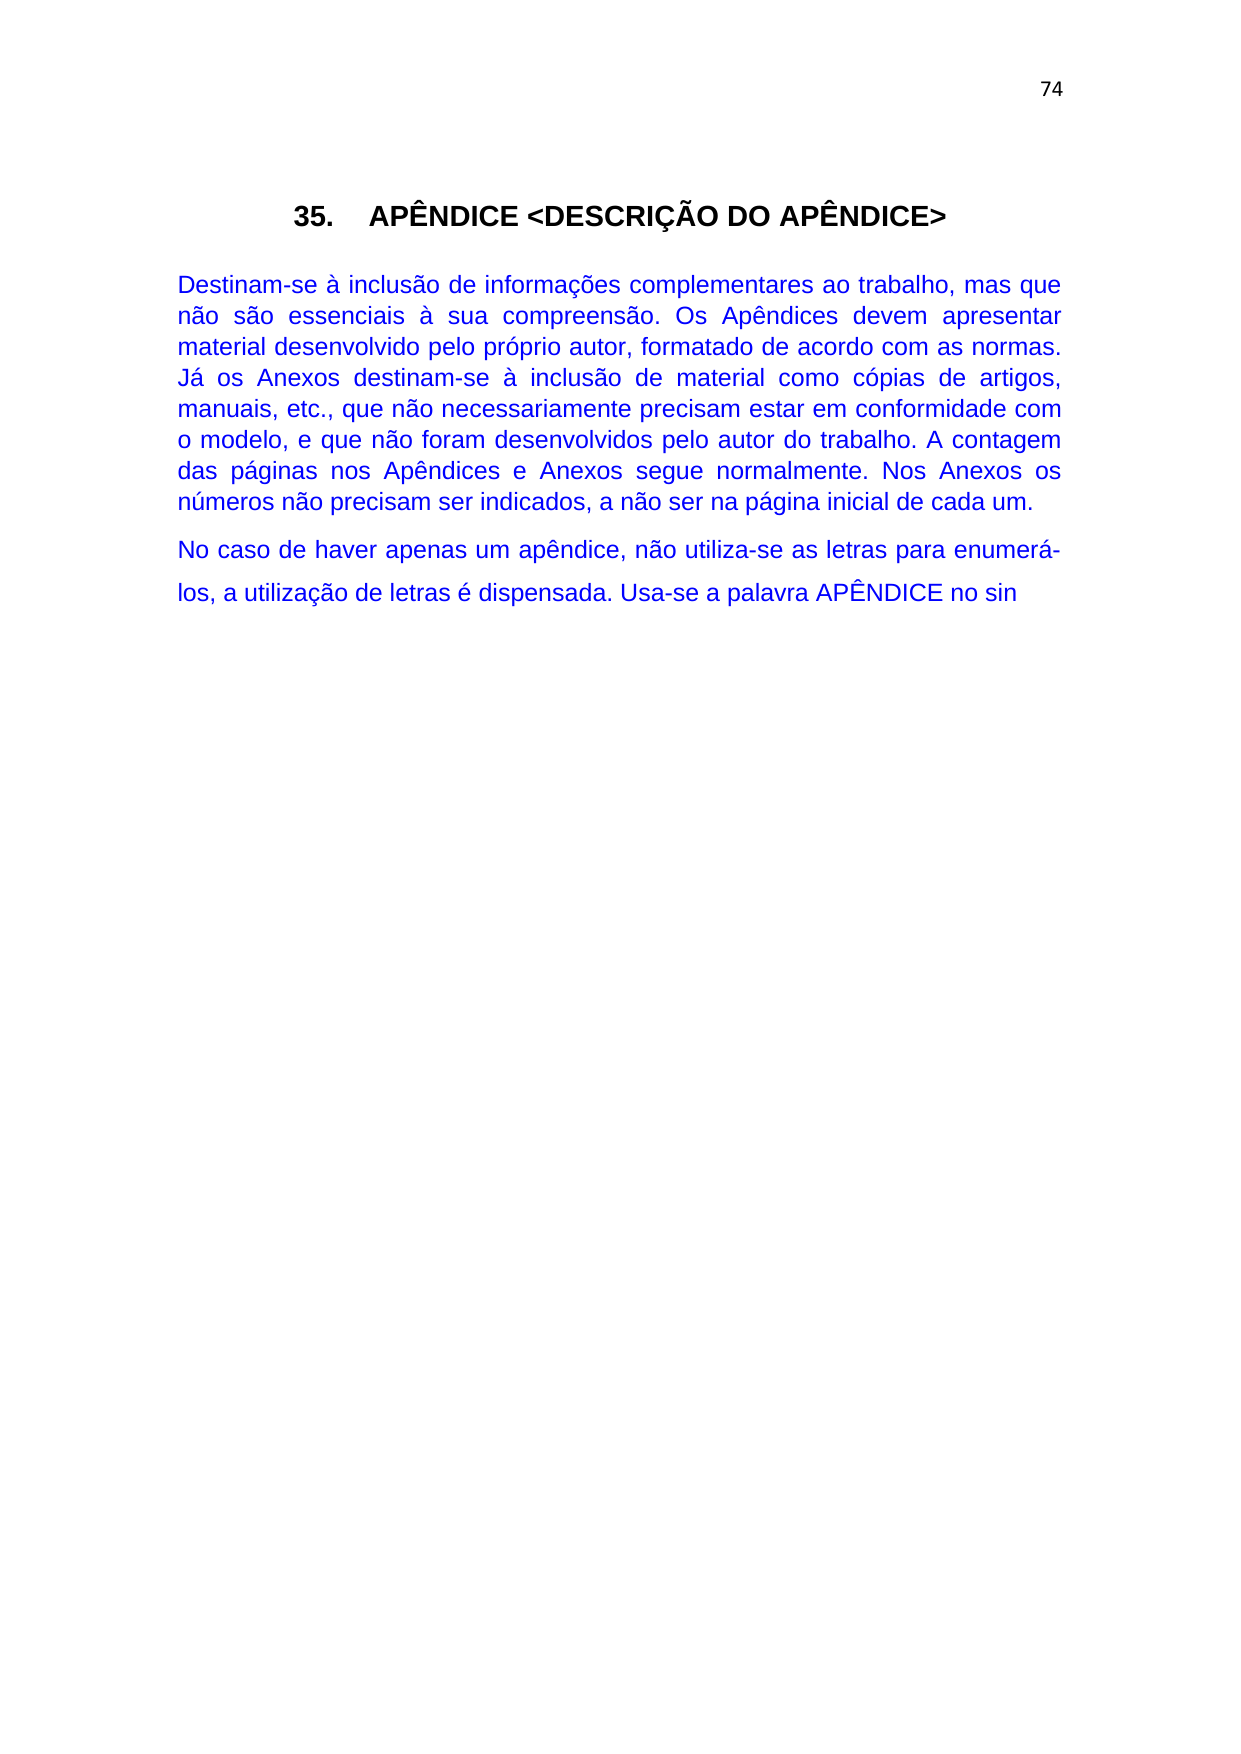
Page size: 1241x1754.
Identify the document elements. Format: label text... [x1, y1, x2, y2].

text Destinam-se à inclusão de informações complementares ao trabalho, mas que não são essenciais à sua compreensão. Os Apêndices devem apresentar material desenvolvido pelo próprio autor, formatado de acordo com as normas. Já os Anexos destinam-se à inclusão de material como cópias de artigos, manuais, etc., que não necessariamente precisam estar em conformidade com o modelo, e que não foram desenvolvidos pelo autor do trabalho. A contagem das páginas nos Apêndices e Anexos segue normalmente. Nos Anexos os números não precisam ser indicados, a não ser na página inicial de cada um. [177, 269, 1063, 516]
subtitle APÊNDICE <descrição do apêndice> [177, 198, 1063, 232]
text No caso de haver apenas um apêndice, não utiliza-se as letras para enumerá-los, a utilização de letras é dispensada. Usa-se a palavra APÊNDICE no sin [177, 534, 1063, 606]
